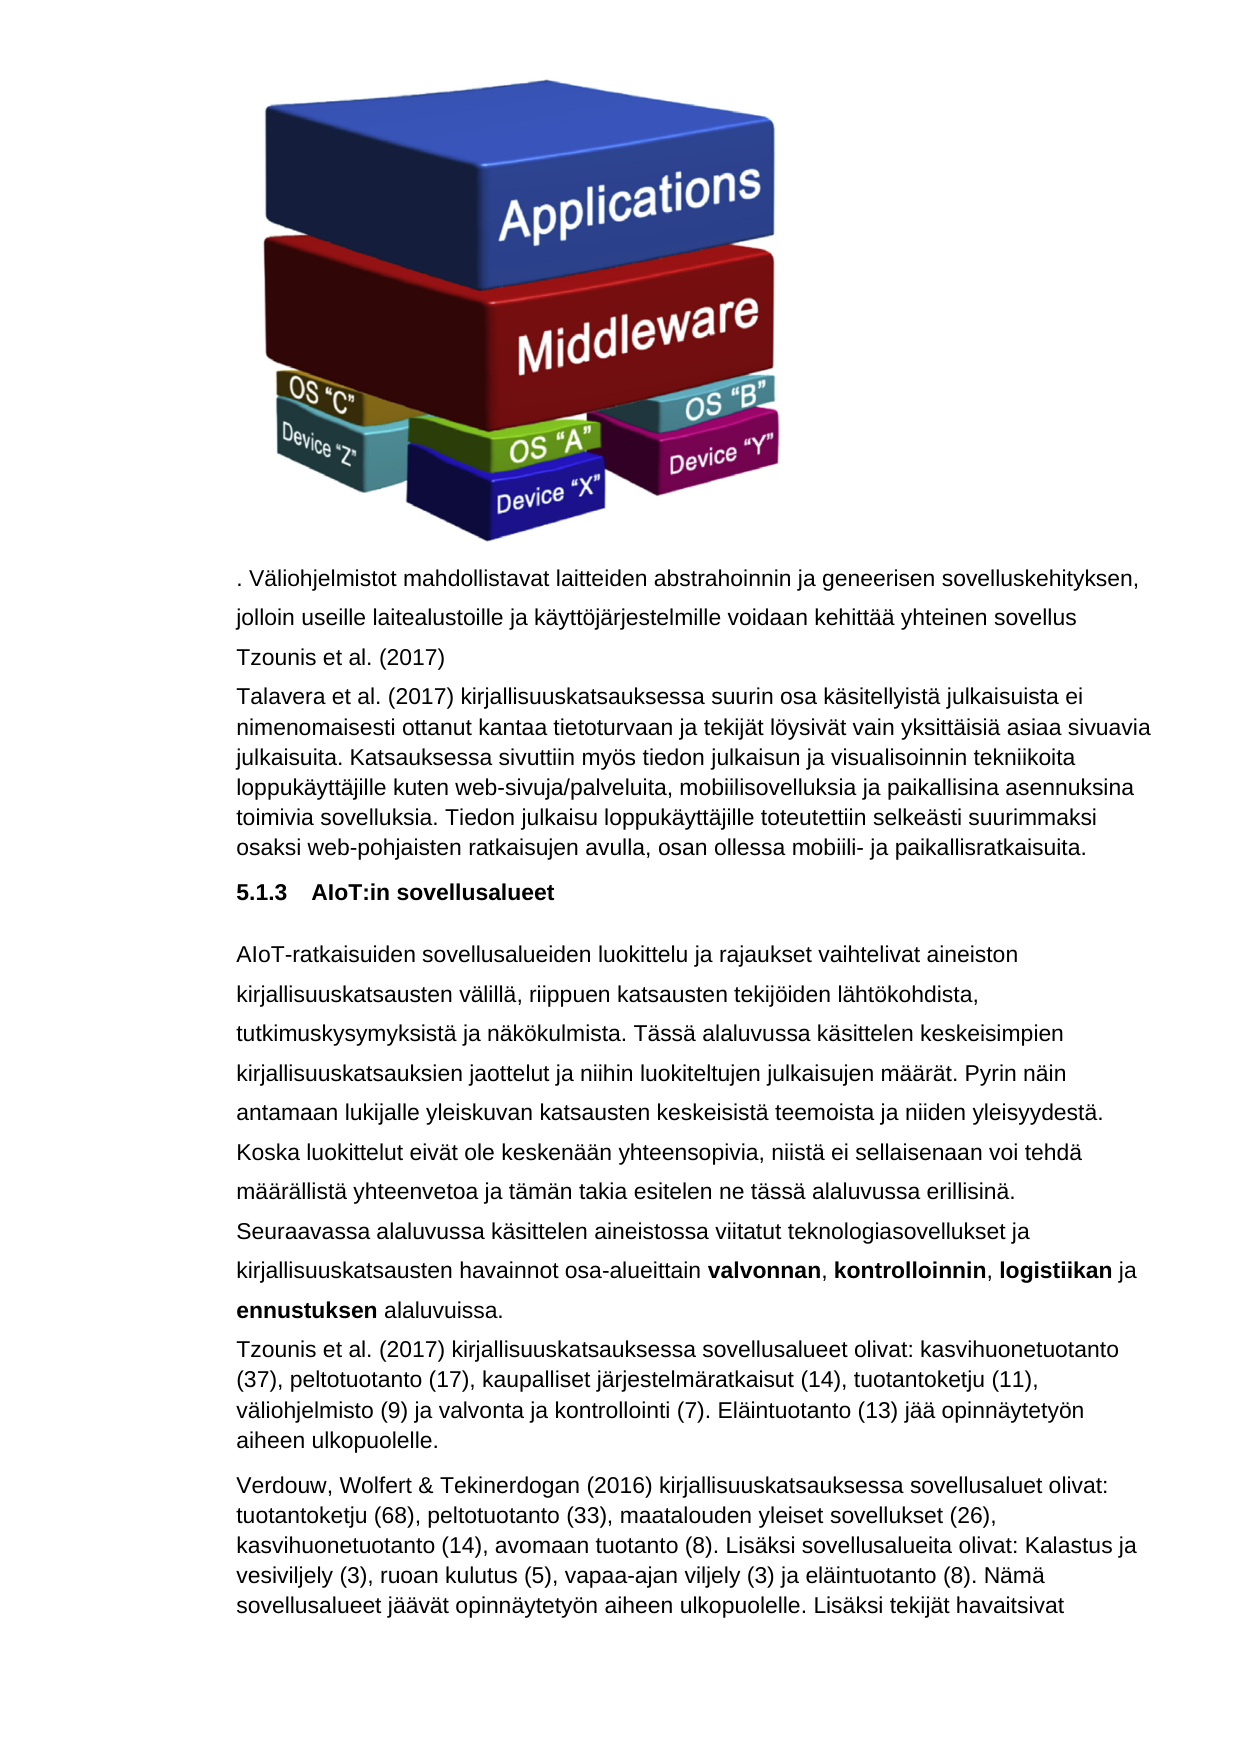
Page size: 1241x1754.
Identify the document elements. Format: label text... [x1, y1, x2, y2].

picture [255, 59, 787, 552]
subtitle AIoT:in sovellusalueet [236, 879, 1152, 905]
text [236, 1472, 1152, 1619]
text Talavera et al. (2017) kirjallisuuskatsauksessa suurin osa käsitellyistä julkaisuista ei nimenomaisesti ottanut kantaa tietoturvaan ja tekijät löysivät vain yksittäisiä asiaa sivuavia julkaisuita. Katsauksessa sivuttiin myös tiedon julkaisun ja visualisoinnin tekniikoita loppukäyttäjille kuten web-sivuja/palveluita, mobiilisovelluksia ja paikallisina asennuksina toimivia sovelluksia. Tiedon julkaisu loppukäyttäjille toteutettiin selkeästi suurimmaksi osaksi web-pohjaisten ratkaisujen avulla, osan ollessa mobiili- ja paikallisratkaisuita. [236, 683, 1152, 861]
text Tzounis et al. (2017) kirjallisuuskatsauksessa sovellusalueet olivat: kasvihuonetuotanto (37), peltotuotanto (17), kaupalliset järjestelmäratkaisut (14), tuotantoketju (11), väliohjelmisto (9) ja valvonta ja kontrollointi (7). Eläintuotanto (13) jää opinnäytetyön aiheen ulkopuolelle. [236, 1336, 1152, 1453]
